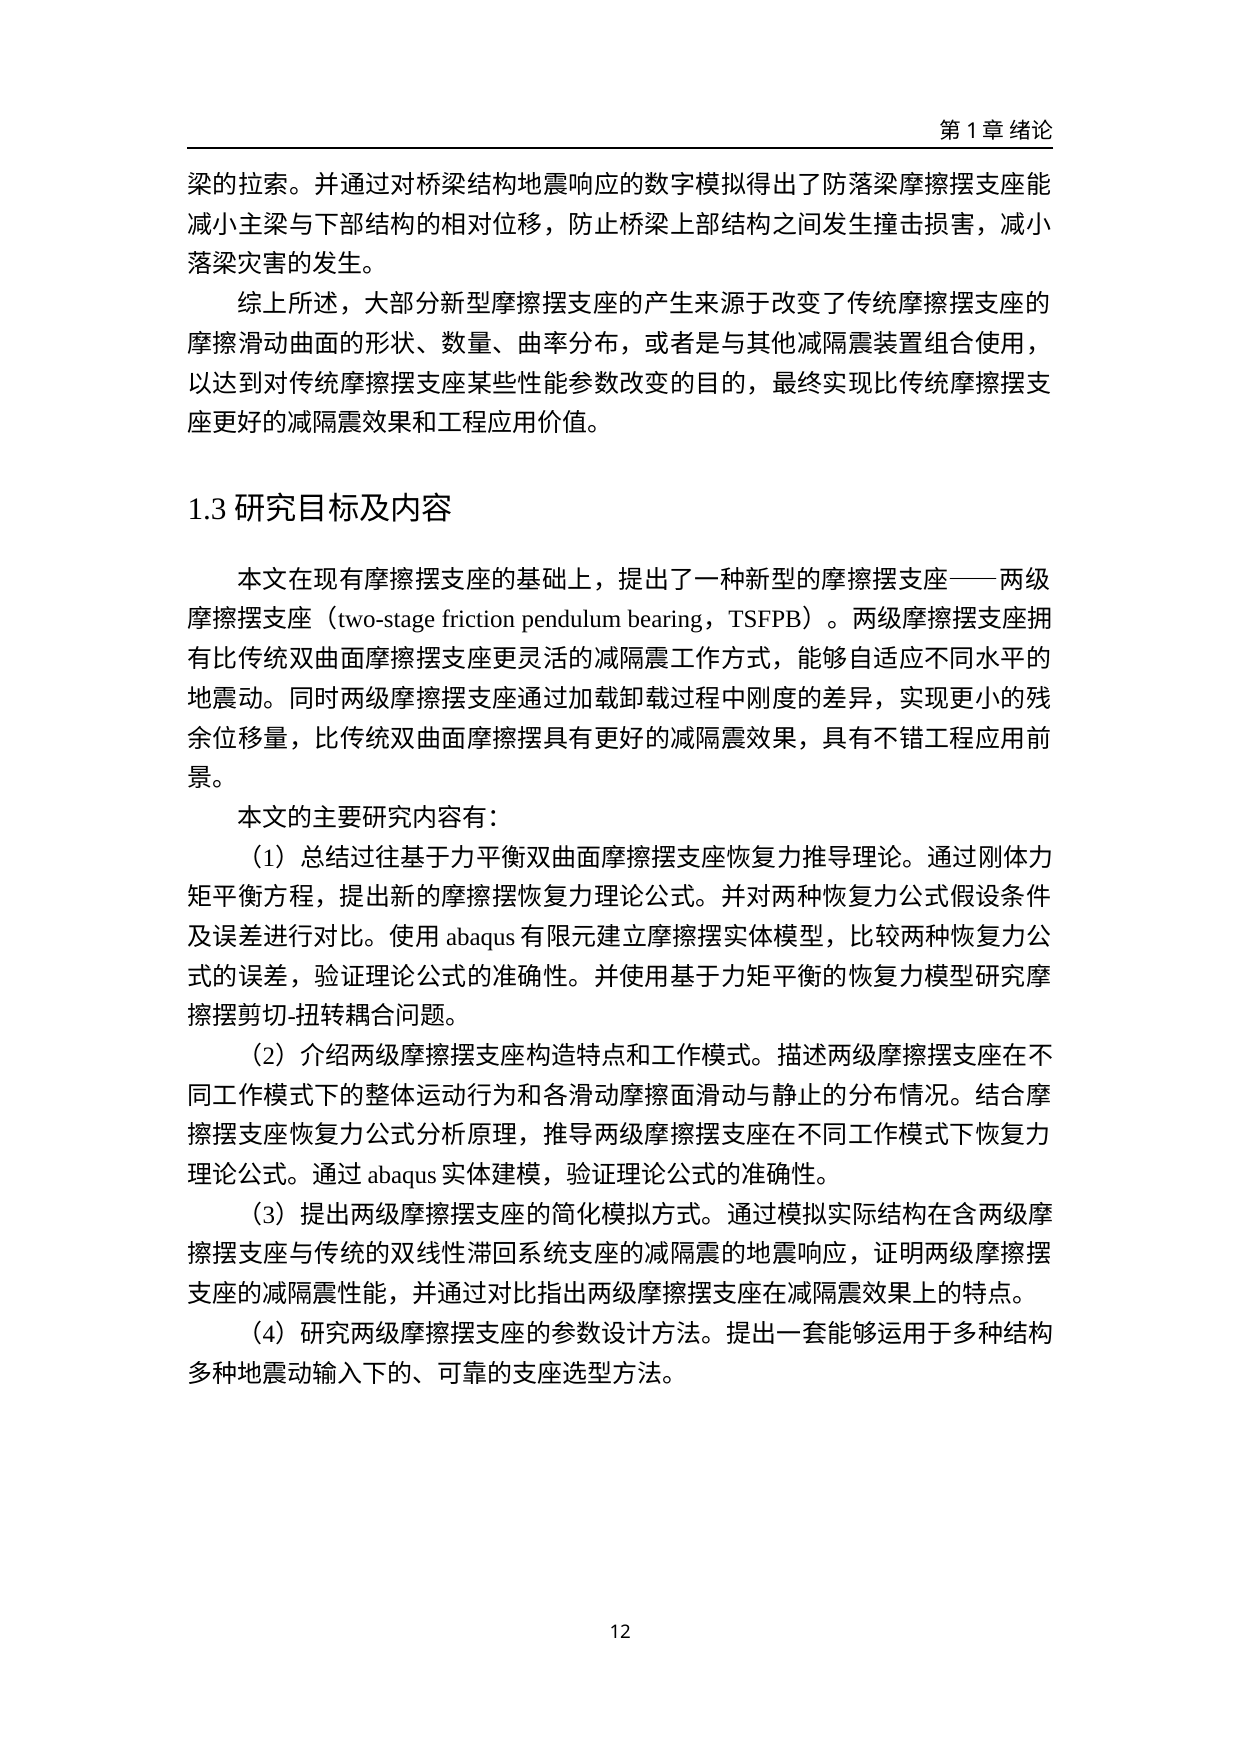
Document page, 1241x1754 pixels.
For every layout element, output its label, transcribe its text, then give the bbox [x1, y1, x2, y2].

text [187, 163, 1053, 282]
text （1）总结过往基于力平衡双曲面摩擦摆支座恢复力推导理论。通过刚体力矩平衡方程，提出新的摩擦摆恢复力理论公式。并对两种恢复力公式假设条件及误差进行对比。使用abaqus有限元建立摩擦摆实体模型，比较两种恢复力公式的误差，验证理论公式的准确性。并使用基于力矩平衡的恢复力模型研究摩擦摆剪切-扭转耦合问题。 [187, 835, 1053, 1034]
text 本文在现有摩擦摆支座的基础上，提出了一种新型的摩擦摆支座——两级摩擦摆支座（two-stage friction pendulum bearing，TSFPB）。两级摩擦摆支座拥有比传统双曲面摩擦摆支座更灵活的减隔震工作方式，能够自适应不同水平的地震动。同时两级摩擦摆支座通过加载卸载过程中刚度的差异，实现更小的残余位移量，比传统双曲面摩擦摆具有更好的减隔震效果，具有不错工程应用前景。 [187, 558, 1053, 796]
text 综上所述，大部分新型摩擦摆支座的产生来源于改变了传统摩擦摆支座的摩擦滑动曲面的形状、数量、曲率分布，或者是与其他减隔震装置组合使用，以达到对传统摩擦摆支座某些性能参数改变的目的，最终实现比传统摩擦摆支座更好的减隔震效果和工程应用价值。 [187, 282, 1053, 441]
text （2）介绍两级摩擦摆支座构造特点和工作模式。描述两级摩擦摆支座在不同工作模式下的整体运动行为和各滑动摩擦面滑动与静止的分布情况。结合摩擦摆支座恢复力公式分析原理，推导两级摩擦摆支座在不同工作模式下恢复力理论公式。通过abaqus实体建模，验证理论公式的准确性。 [187, 1034, 1053, 1193]
text 本文的主要研究内容有： [187, 796, 1053, 835]
subtitle 研究目标及内容 [187, 466, 1053, 545]
text （4）研究两级摩擦摆支座的参数设计方法。提出一套能够运用于多种结构、多种地震动输入下的、可靠的支座选型方法。 [187, 1312, 1053, 1391]
text （3）提出两级摩擦摆支座的简化模拟方式。通过模拟实际结构在含两级摩擦摆支座与传统的双线性滞回系统支座的减隔震的地震响应，证明两级摩擦摆支座的减隔震性能，并通过对比指出两级摩擦摆支座在减隔震效果上的特点。 [187, 1193, 1053, 1312]
